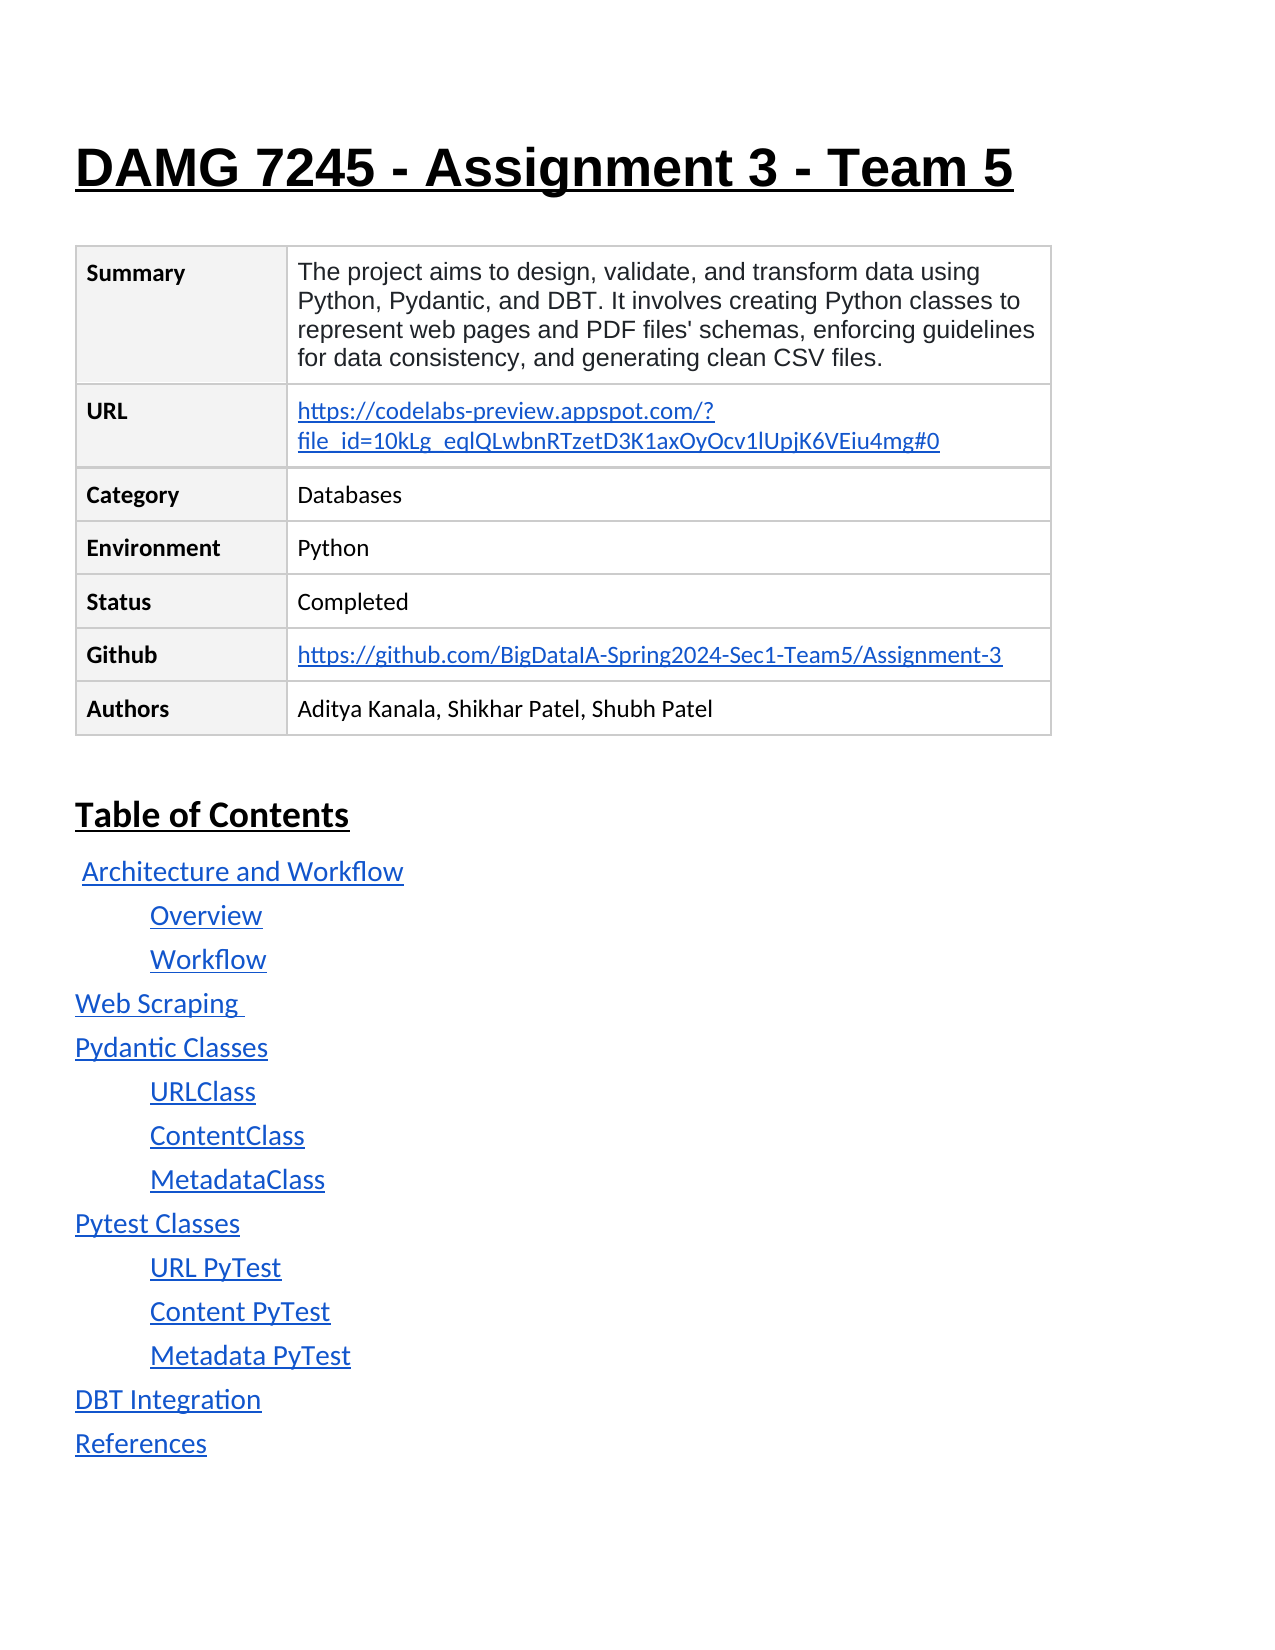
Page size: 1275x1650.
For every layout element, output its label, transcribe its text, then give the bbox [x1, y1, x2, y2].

text Web Scraping [75, 985, 1200, 1021]
title DAMG 7245 - Assignment 3 - Team 5 [75, 135, 1200, 198]
text Workflow [75, 941, 1200, 977]
table_header Summary [77, 247, 286, 382]
table_cell Environment [77, 522, 286, 573]
text URLClass [75, 1073, 1200, 1109]
table_cell Python [288, 522, 1050, 573]
table_cell Github [77, 629, 286, 680]
text MetadataClass [75, 1161, 1200, 1197]
table_cell Category [77, 469, 286, 520]
text DBT Integration [75, 1381, 1200, 1416]
subtitle Table of Contents [75, 791, 1200, 837]
text Metadata PyTest [75, 1337, 1200, 1372]
text Overview [75, 897, 1200, 933]
table_cell Databases [288, 469, 1050, 520]
text Architecture and Workflow [75, 853, 1200, 889]
text References [75, 1425, 1200, 1460]
table_cell Status [77, 575, 286, 627]
text Content PyTest [75, 1293, 1200, 1328]
table_cell Authors [77, 682, 286, 734]
text Pydantic Classes [75, 1029, 1200, 1065]
table_cell Completed [288, 575, 1050, 627]
table_cell https://github.com/BigDataIA-Spring2024-Sec1-Team5/Assignment-3 [288, 629, 1050, 680]
table_header The project aims to design, validate, and transform data using Python, Pydantic, and DBT. It involves creating Python classes to represent web pages and PDF files' schemas, enforcing guidelines for data consistency, and generating clean CSV files. [288, 247, 1050, 382]
text Pytest Classes [75, 1205, 1200, 1241]
table_cell Aditya Kanala, Shikhar Patel, Shubh Patel [288, 682, 1050, 734]
table_cell https://codelabs-preview.appspot.com/?file_id=10kLg_eqlQLwbnRTzetD3K1axOyOcv1lUpjK6VEiu4mg#0 [288, 385, 1050, 466]
text URL PyTest [75, 1249, 1200, 1284]
table_cell URL [77, 385, 286, 466]
text ContentClass [75, 1117, 1200, 1153]
